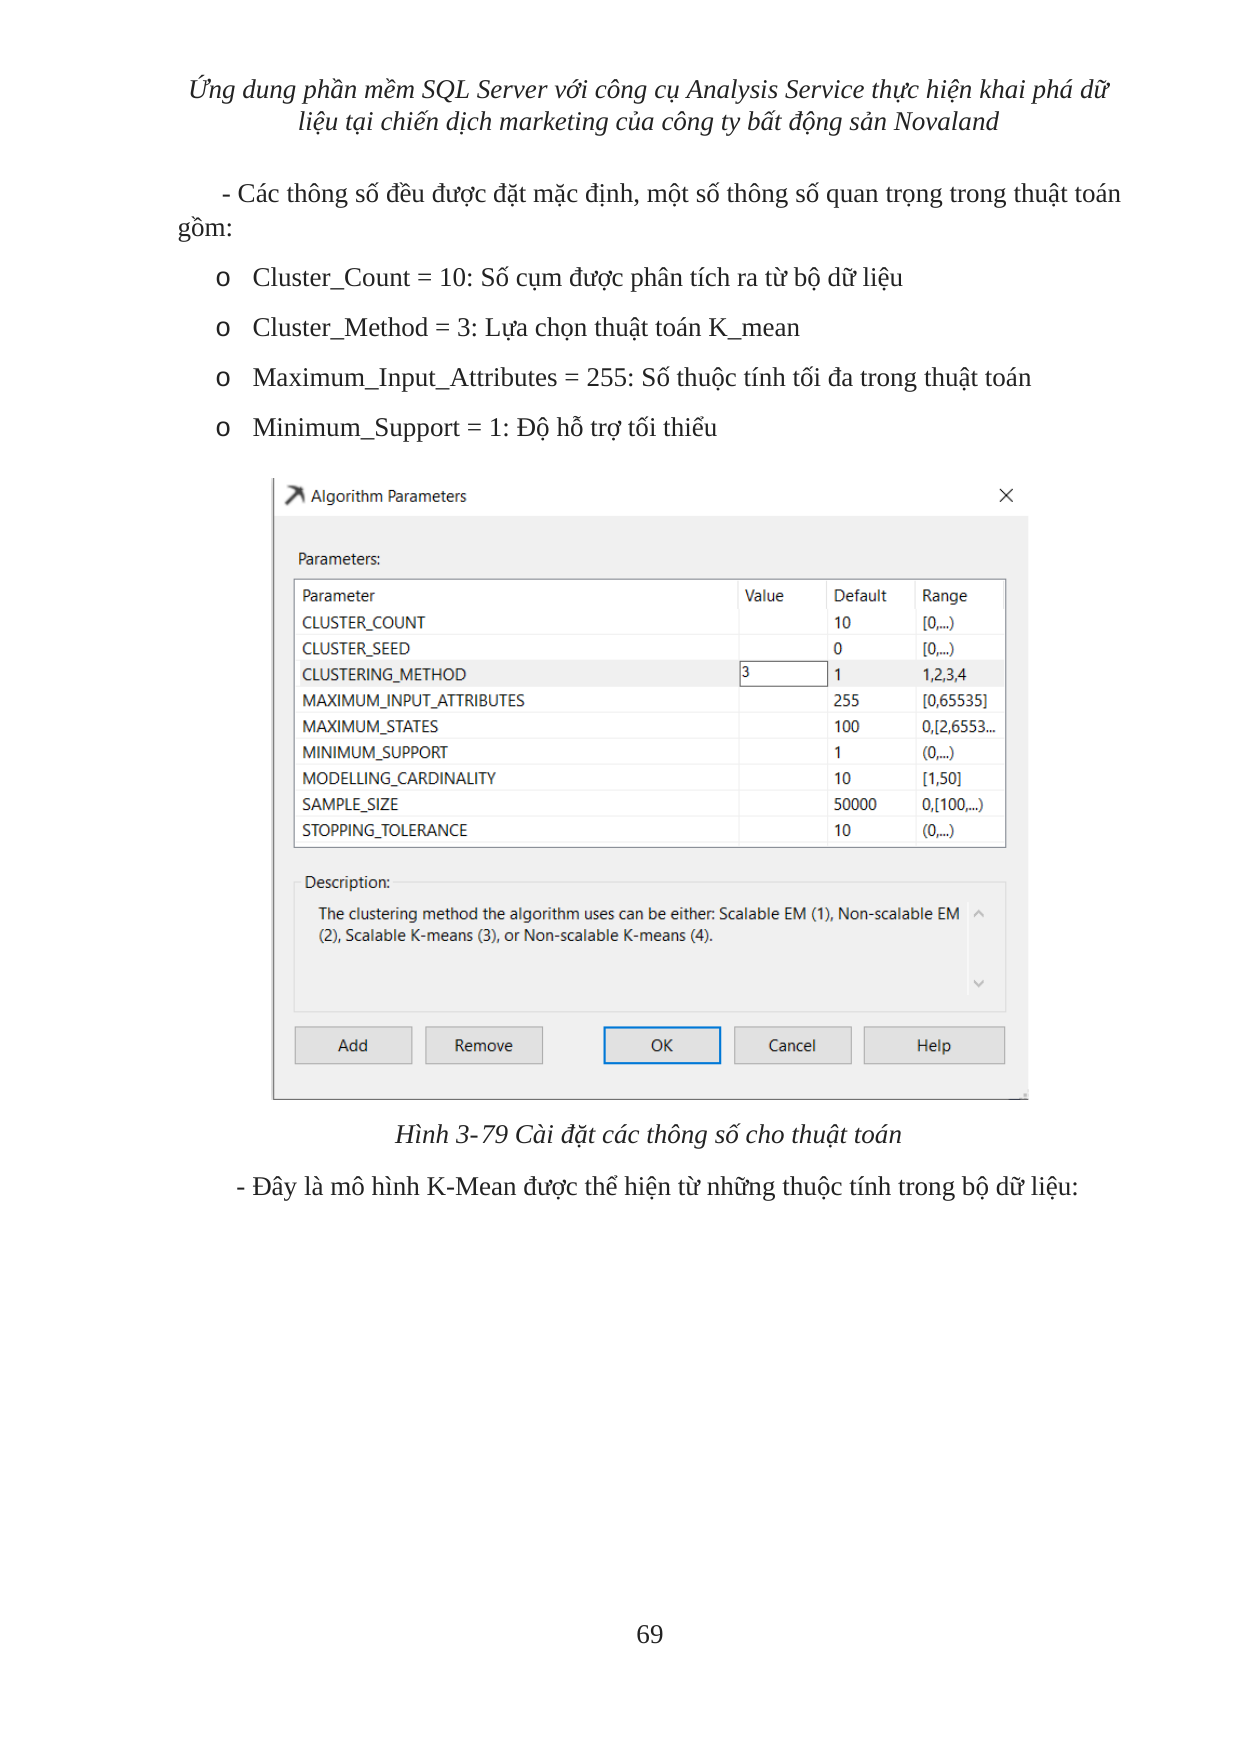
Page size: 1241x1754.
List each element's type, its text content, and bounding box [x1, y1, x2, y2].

picture [271, 478, 1029, 1100]
text - Đây là mô hình K-Mean được thể hiện từ những thuộc tính trong bộ dữ liệu: [177, 1170, 1122, 1202]
list Maximum_Input_Attributes = 255: Số thuộc tính tối đa trong thuật toán [215, 361, 1122, 394]
list Cluster_Method = 3: Lựa chọn thuật toán K_mean [215, 311, 1122, 344]
list Cluster_Count = 10: Số cụm được phân tích ra từ bộ dữ liệu [215, 261, 1122, 294]
list Minimum_Support = 1: Độ hỗ trợ tối thiểu [215, 411, 1122, 445]
text - Các thông số đều được đặt mặc định, một số thông số quan trọng trong thuật toán gồm: [177, 177, 1122, 242]
